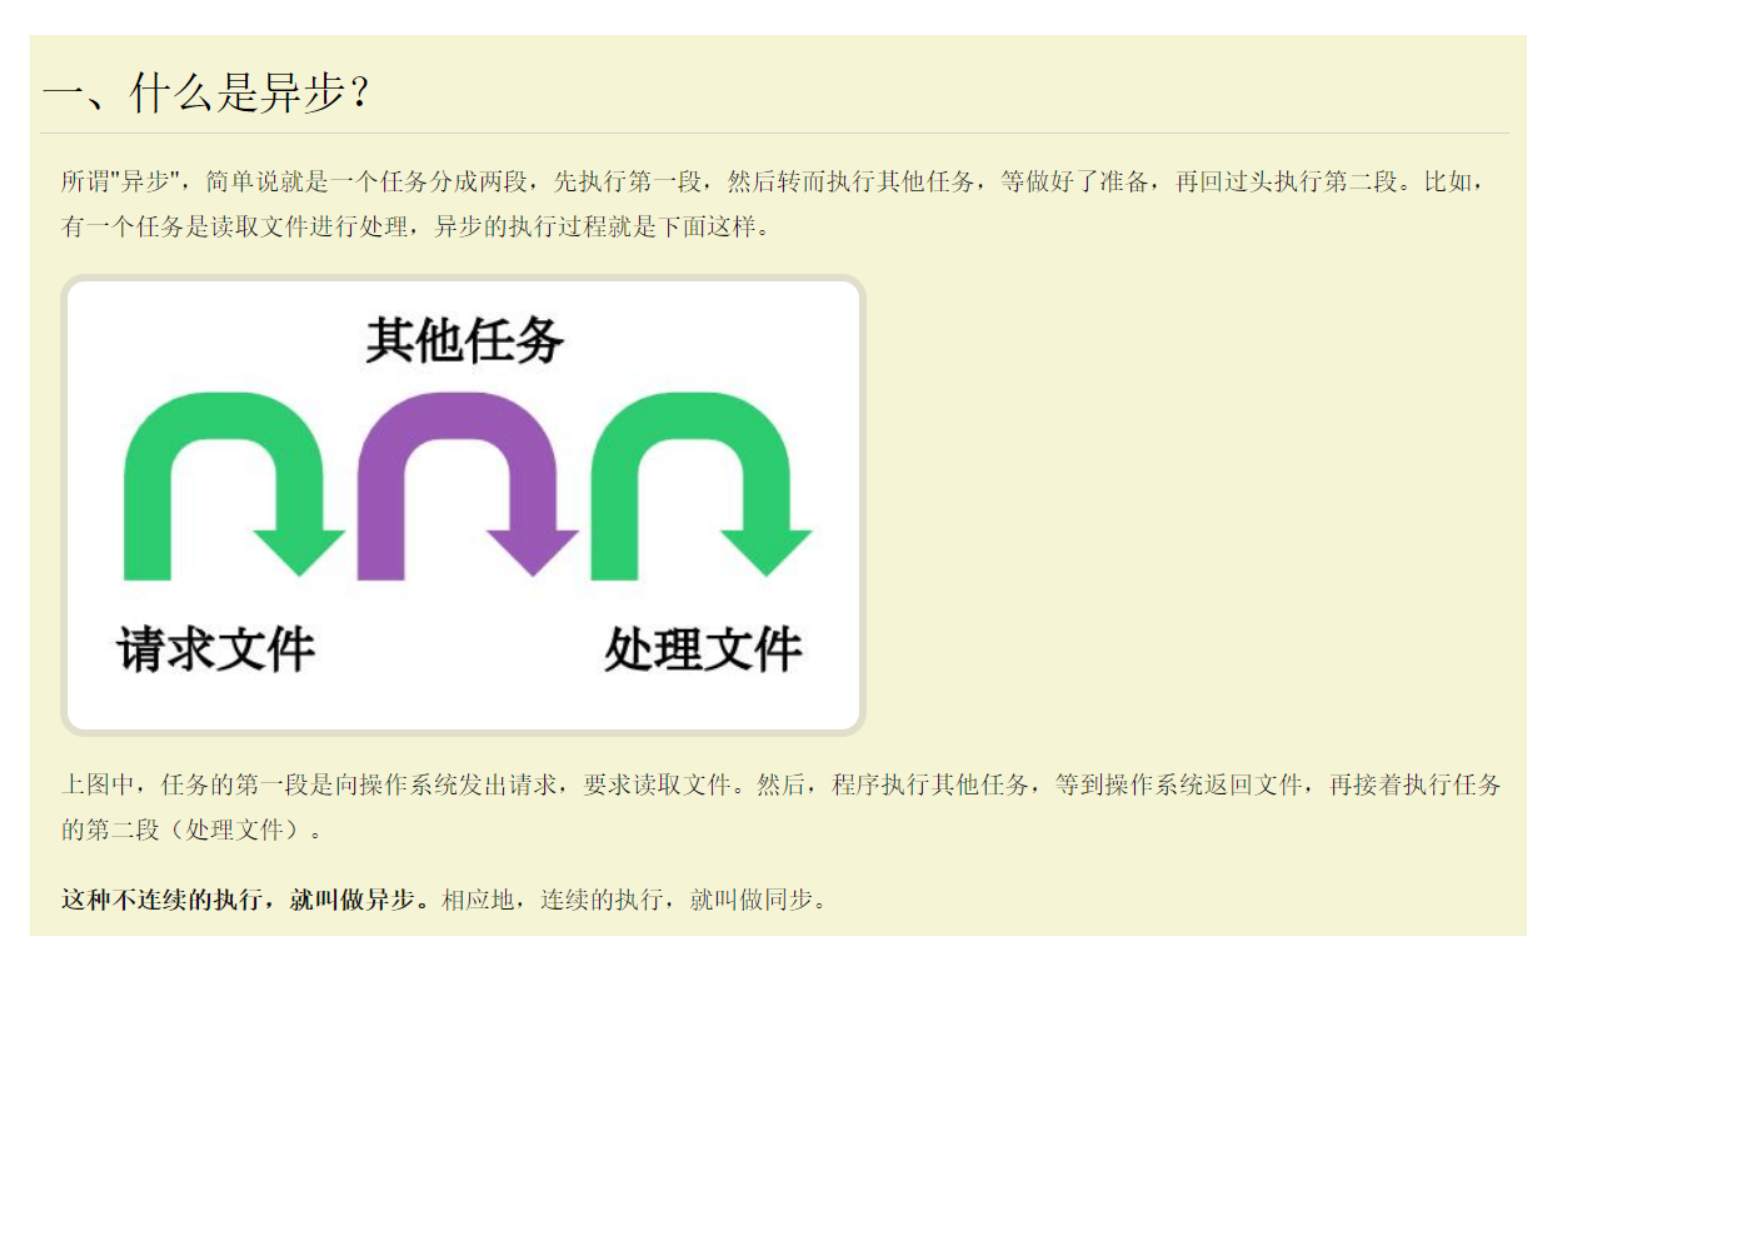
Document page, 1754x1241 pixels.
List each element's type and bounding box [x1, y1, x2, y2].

picture [29, 35, 1527, 936]
